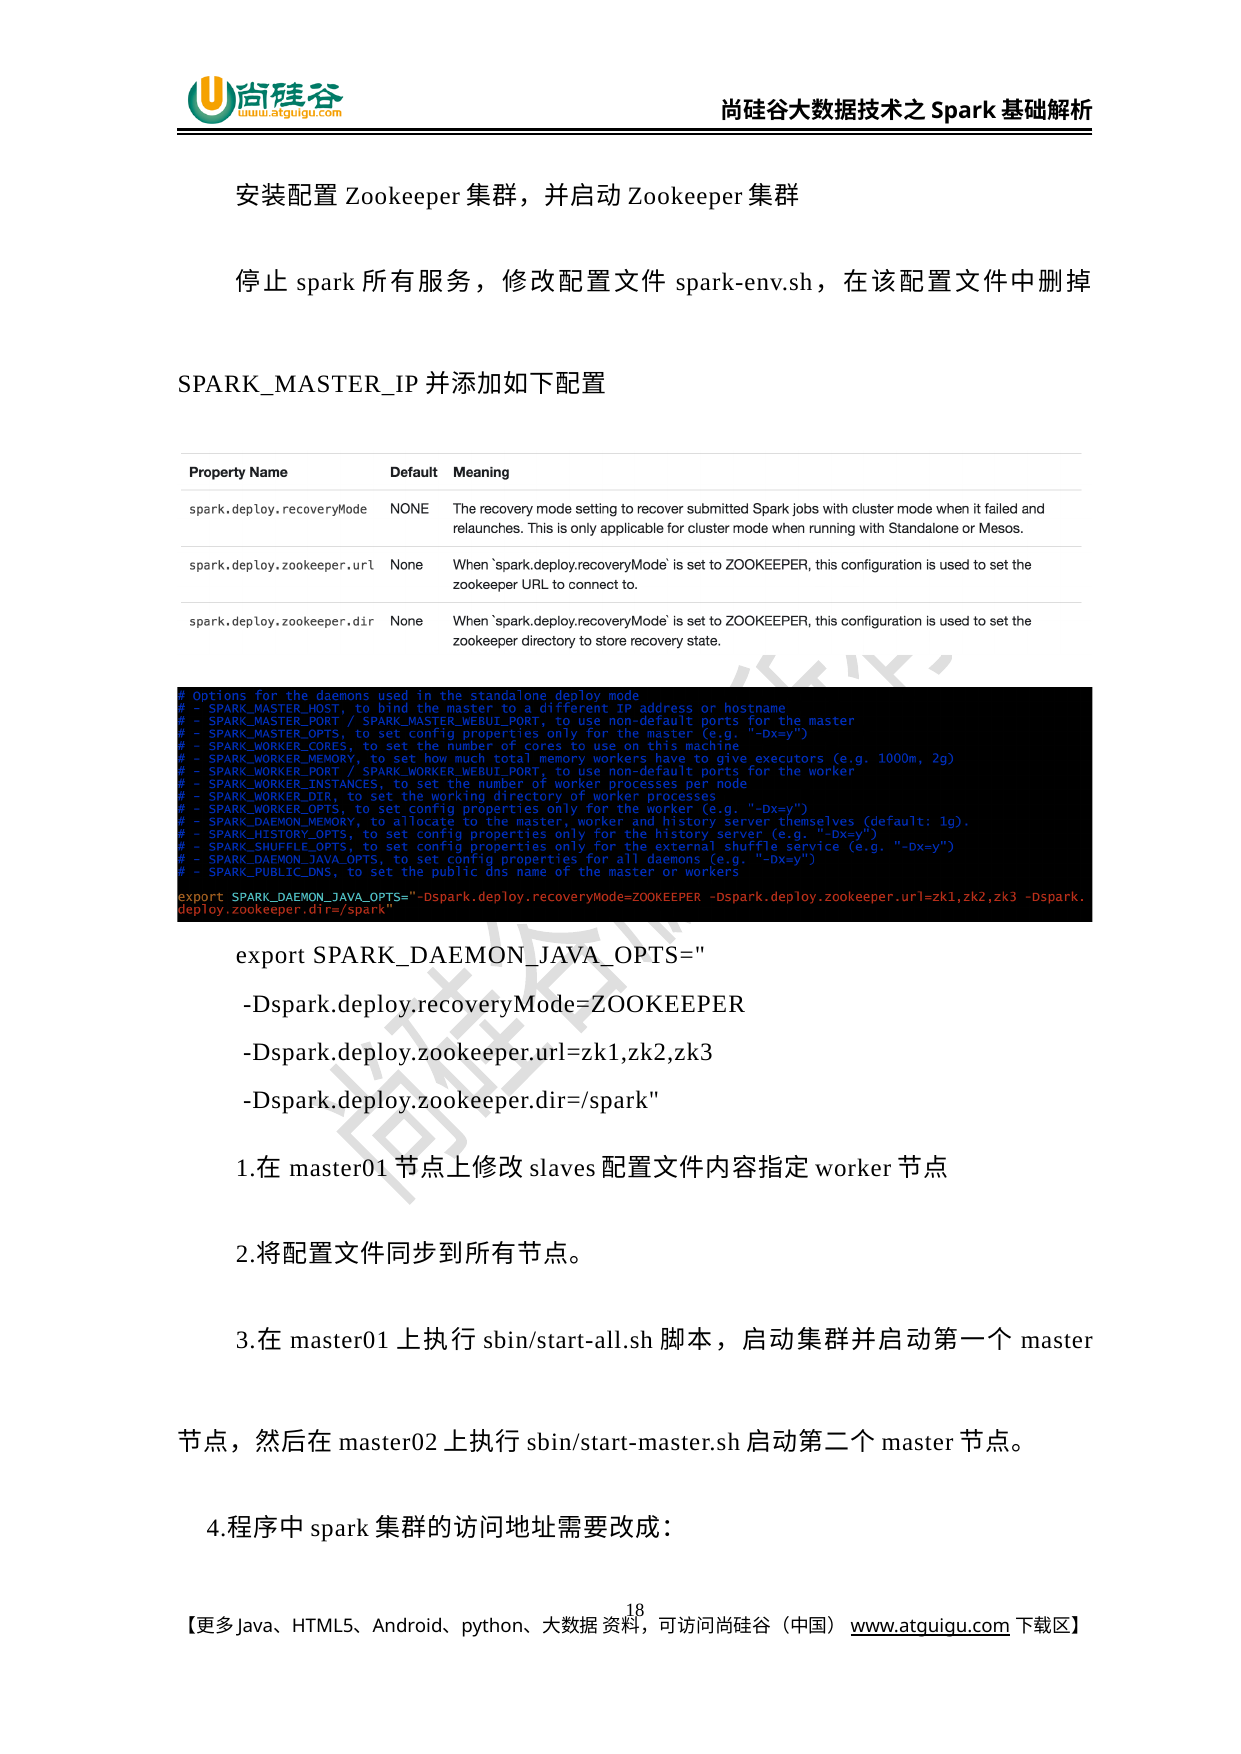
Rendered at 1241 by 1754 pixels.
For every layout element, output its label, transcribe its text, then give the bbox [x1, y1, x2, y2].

list export SPARK_DAEMON_JAVA_OPTS=" [177, 938, 1092, 972]
list 停止spark所有服务，修改配置文件spark-env.sh，在该配置文件中删掉SPARK_MASTER_IP并添加如下配置 [177, 246, 1092, 416]
picture [177, 68, 362, 128]
list -Dspark.deploy.recoveryMode=ZOOKEEPER [177, 986, 1092, 1020]
text 4.程序中spark集群的访问地址需要改成： [177, 1491, 1092, 1559]
picture [177, 450, 1093, 655]
list -Dspark.deploy.zookeeper.url=zk1,zk2,zk3 [177, 1035, 1092, 1069]
list 3.在master01上执行sbin/start-all.sh脚本，启动集群并启动第一个master节点，然后在master02上执行sbin/start-master.sh启动第二个master节点。 [177, 1303, 1092, 1473]
picture [177, 687, 1093, 922]
list -Dspark.deploy.zookeeper.dir=/spark" [177, 1083, 1092, 1117]
list 2.将配置文件同步到所有节点。 [177, 1217, 1092, 1285]
list 安装配置Zookeeper集群，并启动Zookeeper集群 [177, 160, 1092, 228]
list 1.在 master01节点上修改slaves配置文件内容指定worker节点 [177, 1131, 1092, 1199]
